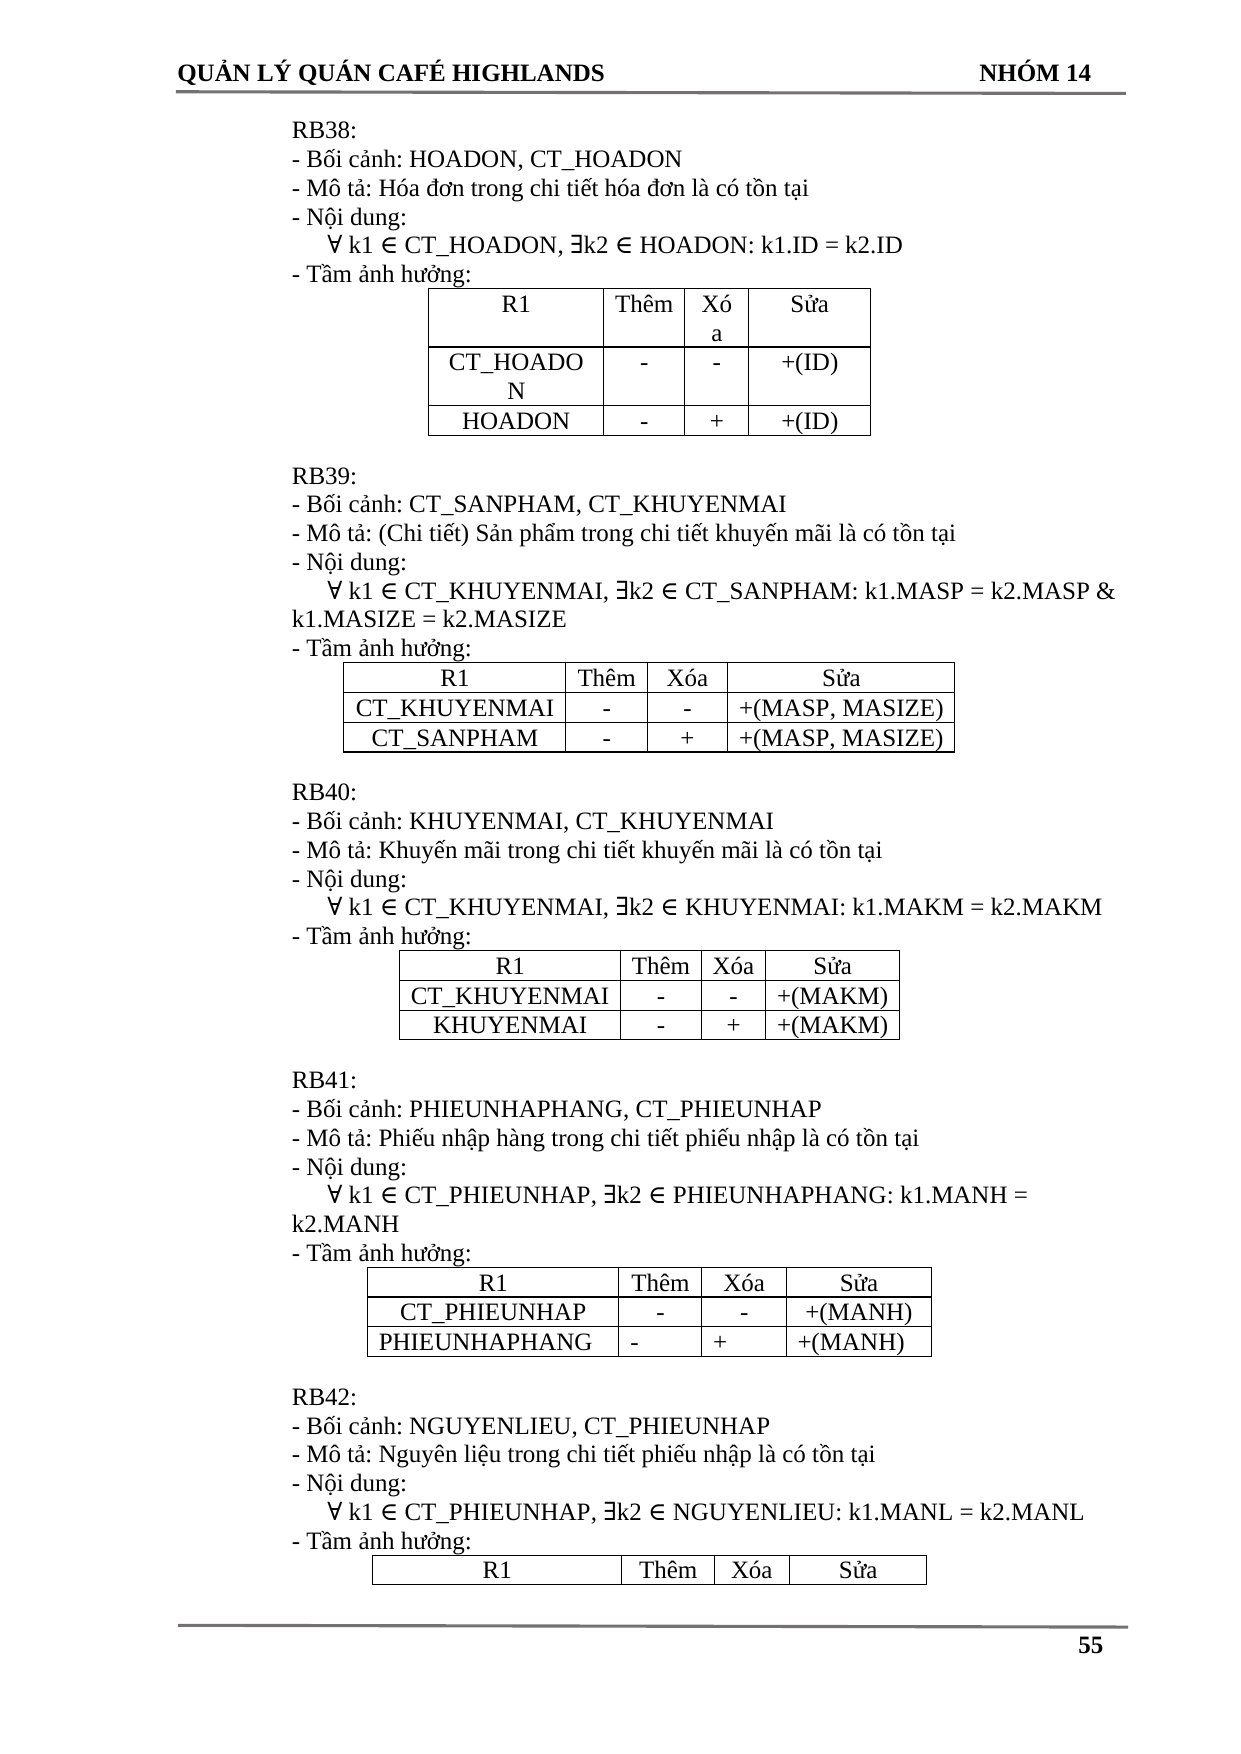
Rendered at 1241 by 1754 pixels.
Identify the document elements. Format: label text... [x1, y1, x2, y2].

table_cell + [648, 723, 727, 751]
table_header R1 [429, 289, 603, 346]
table_cell - [604, 348, 684, 405]
table_cell +(MAKM) [766, 981, 899, 1009]
table_cell CT_HOADON [429, 348, 603, 405]
table_cell +(MASP, MASIZE) [728, 723, 954, 751]
table_header R1 [373, 1556, 621, 1584]
text RB39: [292, 461, 1122, 489]
table_cell CT_KHUYENMAI [344, 693, 565, 722]
table_cell PHIEUNHAPHANG [368, 1327, 618, 1356]
table_header Thêm [604, 289, 684, 346]
table_header Thêm [622, 1556, 714, 1584]
table_cell +(MANH) [787, 1327, 931, 1356]
table_header Sửa [728, 663, 954, 692]
text - Mô tả: Hóa đơn trong chi tiết hóa đơn là có tồn tại [292, 173, 1122, 202]
text RB38: [292, 115, 1122, 144]
text - Mô tả: Khuyến mãi trong chi tiết khuyến mãi là có tồn tại [292, 835, 1122, 864]
table_cell + [702, 1327, 786, 1356]
text ∀ k1 ∈ CT_PHIEUNHAP, ∃k2 ∈ NGUYENLIEU: k1.MANL = k2.MANL [292, 1497, 1122, 1526]
text - Bối cảnh: KHUYENMAI, CT_KHUYENMAI [292, 806, 1122, 835]
text - Bối cảnh: PHIEUNHAPHANG, CT_PHIEUNHAP [292, 1094, 1122, 1123]
table_cell +(ID) [749, 348, 870, 405]
text - Bối cảnh: CT_SANPHAM, CT_KHUYENMAI [292, 489, 1122, 518]
table_header R1 [368, 1268, 618, 1296]
text ∀ k1 ∈ CT_PHIEUNHAP, ∃k2 ∈ PHIEUNHAPHANG: k1.MANH = k2.MANH [292, 1180, 1122, 1238]
table_header Sửa [790, 1556, 926, 1584]
table_cell HOADON [429, 406, 603, 435]
text ∀ k1 ∈ CT_KHUYENMAI, ∃k2 ∈ KHUYENMAI: k1.MAKM = k2.MAKM [292, 892, 1122, 921]
table_cell CT_PHIEUNHAP [368, 1298, 618, 1326]
text ∀ k1 ∈ CT_KHUYENMAI, ∃k2 ∈ CT_SANPHAM: k1.MASP = k2.MASP & k1.MASIZE = k2.MASIZE [292, 576, 1122, 633]
text - Nội dung: [292, 1152, 1122, 1180]
table_cell - [566, 693, 647, 722]
table_header Thêm [619, 1268, 701, 1296]
table_cell - [621, 981, 701, 1009]
table_cell - [619, 1298, 701, 1326]
table_cell +(ID) [749, 406, 870, 435]
text RB41: [292, 1065, 1122, 1094]
table_cell +(MAKM) [766, 1011, 899, 1039]
table_cell - [621, 1011, 701, 1039]
text - Tầm ảnh hưởng: [292, 1526, 1122, 1554]
text - Tầm ảnh hưởng: [292, 1238, 1122, 1267]
table_cell + [702, 1011, 765, 1039]
text - Nội dung: [292, 864, 1122, 892]
table_header Thêm [566, 663, 647, 692]
text - Mô tả: (Chi tiết) Sản phẩm trong chi tiết khuyến mãi là có tồn tại [292, 518, 1122, 547]
table_cell - [648, 693, 727, 722]
text RB42: [292, 1382, 1122, 1411]
text ∀ k1 ∈ CT_HOADON, ∃k2 ∈ HOADON: k1.ID = k2.ID [292, 230, 1122, 259]
table_header Sửa [787, 1268, 931, 1296]
text - Tầm ảnh hưởng: [292, 259, 1122, 288]
table_cell KHUYENMAI [400, 1011, 620, 1039]
table_cell - [619, 1327, 701, 1356]
table_header Sửa [766, 951, 899, 980]
table_header Thêm [621, 951, 701, 980]
text - Mô tả: Nguyên liệu trong chi tiết phiếu nhập là có tồn tại [292, 1439, 1122, 1468]
text - Nội dung: [292, 547, 1122, 576]
table_header R1 [400, 951, 620, 980]
table_header R1 [344, 663, 565, 692]
text - Nội dung: [292, 202, 1122, 230]
table_cell +(MANH) [787, 1298, 931, 1326]
text RB40: [292, 777, 1122, 806]
text - Nội dung: [292, 1468, 1122, 1497]
table_header Xóa [648, 663, 727, 692]
text - Mô tả: Phiếu nhập hàng trong chi tiết phiếu nhập là có tồn tại [292, 1123, 1122, 1152]
table_cell - [702, 1298, 786, 1326]
text - Bối cảnh: HOADON, CT_HOADON [292, 144, 1122, 173]
table_cell + [685, 406, 748, 435]
table_header Xóa [715, 1556, 789, 1584]
table_header Xóa [702, 1268, 786, 1296]
table_header Sửa [749, 289, 870, 346]
table_cell - [685, 348, 748, 405]
table_cell CT_SANPHAM [344, 723, 565, 751]
text - Tầm ảnh hưởng: [292, 633, 1122, 662]
table_cell CT_KHUYENMAI [400, 981, 620, 1009]
text - Tầm ảnh hưởng: [292, 921, 1122, 950]
table_cell - [604, 406, 684, 435]
table_header Xóa [685, 289, 748, 346]
text - Bối cảnh: NGUYENLIEU, CT_PHIEUNHAP [292, 1411, 1122, 1439]
table_cell +(MASP, MASIZE) [728, 693, 954, 722]
table_cell - [702, 981, 765, 1009]
table_header Xóa [702, 951, 765, 980]
table_cell - [566, 723, 647, 751]
